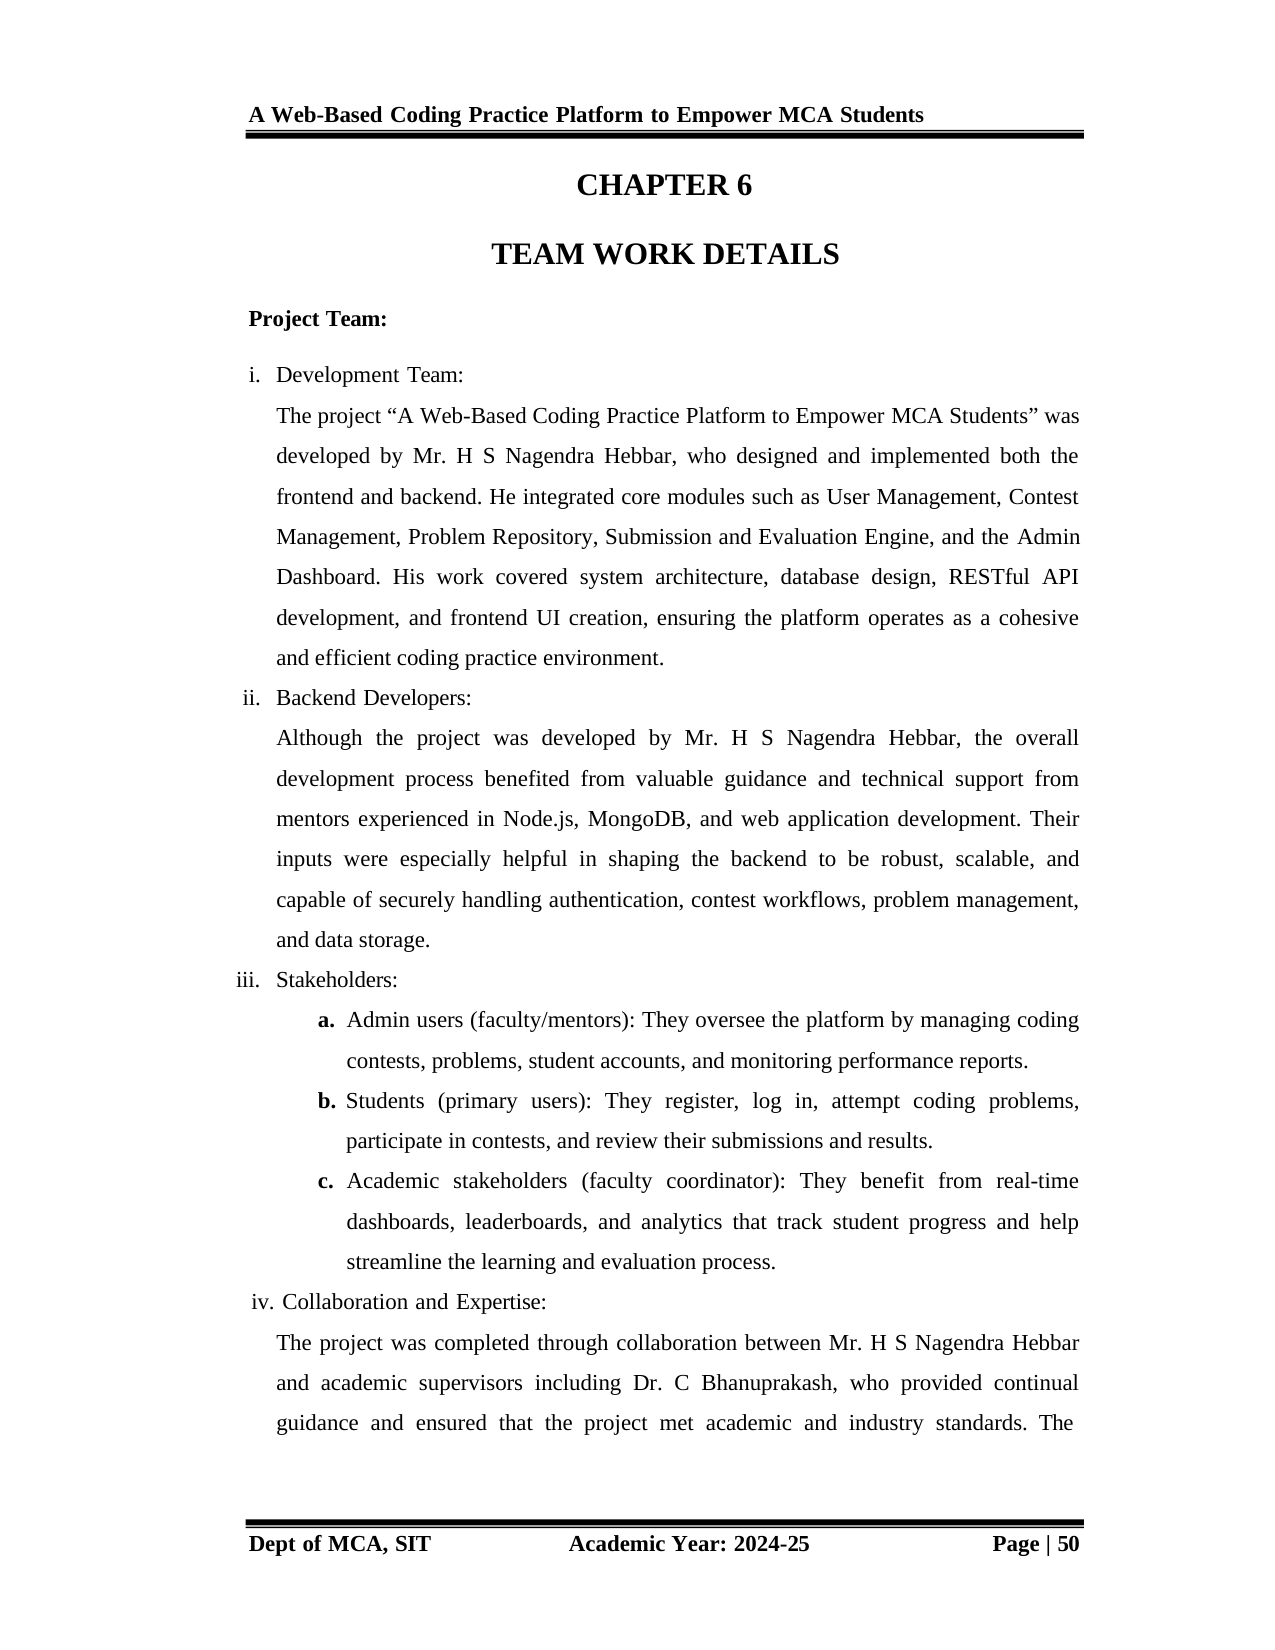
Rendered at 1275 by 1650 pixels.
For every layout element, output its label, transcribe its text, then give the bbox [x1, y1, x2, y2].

text The project “A Web-Based Coding Practice Platform to Empower MCA Students” was developed by Mr. H S Nagendra Hebbar, who designed and implemented both the frontend and backend. He integrated core modules such as User Management, Contest Management, Problem Repository, Submission and Evaluation Engine, and the Admin Dashboard. His work covered system architecture, database design, RESTful API development, and frontend UI creation, ensuring the platform operates as a cohesive and efficient coding practice environment. [276, 402, 1081, 670]
list Stakeholders: [236, 966, 1200, 992]
list Academic stakeholders (faculty coordinator): They benefit from real-time dashboards, leaderboards, and analytics that track student progress and help streamline the learning and evaluation process. [318, 1167, 1080, 1274]
list Admin users (faculty/mentors): They oversee the platform by managing coding contests, problems, student accounts, and monitoring performance reports. [318, 1006, 1080, 1073]
list Development Team: [249, 361, 1200, 388]
subtitle CHAPTER 6 TEAM WORK DETAILS [491, 166, 844, 271]
text Although the project was developed by Mr. H S Nagendra Hebbar, the overall development process benefited from valuable guidance and technical support from mentors experienced in Node.js, MongoDB, and web application development. Their inputs were especially helpful in shaping the backend to be robust, scalable, and capable of securely handling authentication, contest workflows, problem management, and data storage. [276, 724, 1081, 952]
text The project was completed through collaboration between Mr. H S Nagendra Hebbar and academic supervisors including Dr. C Bhanuprakash, who provided continual guidance and ensured that the project met academic and industry standards. The [276, 1329, 1080, 1436]
list Students (primary users): They register, log in, attempt coding problems, participate in contests, and review their submissions and results. [318, 1087, 1081, 1153]
list Backend Developers: [242, 684, 1200, 710]
subtitle Project Team: [248, 305, 1200, 332]
list Collaboration and Expertise: [251, 1288, 1200, 1314]
